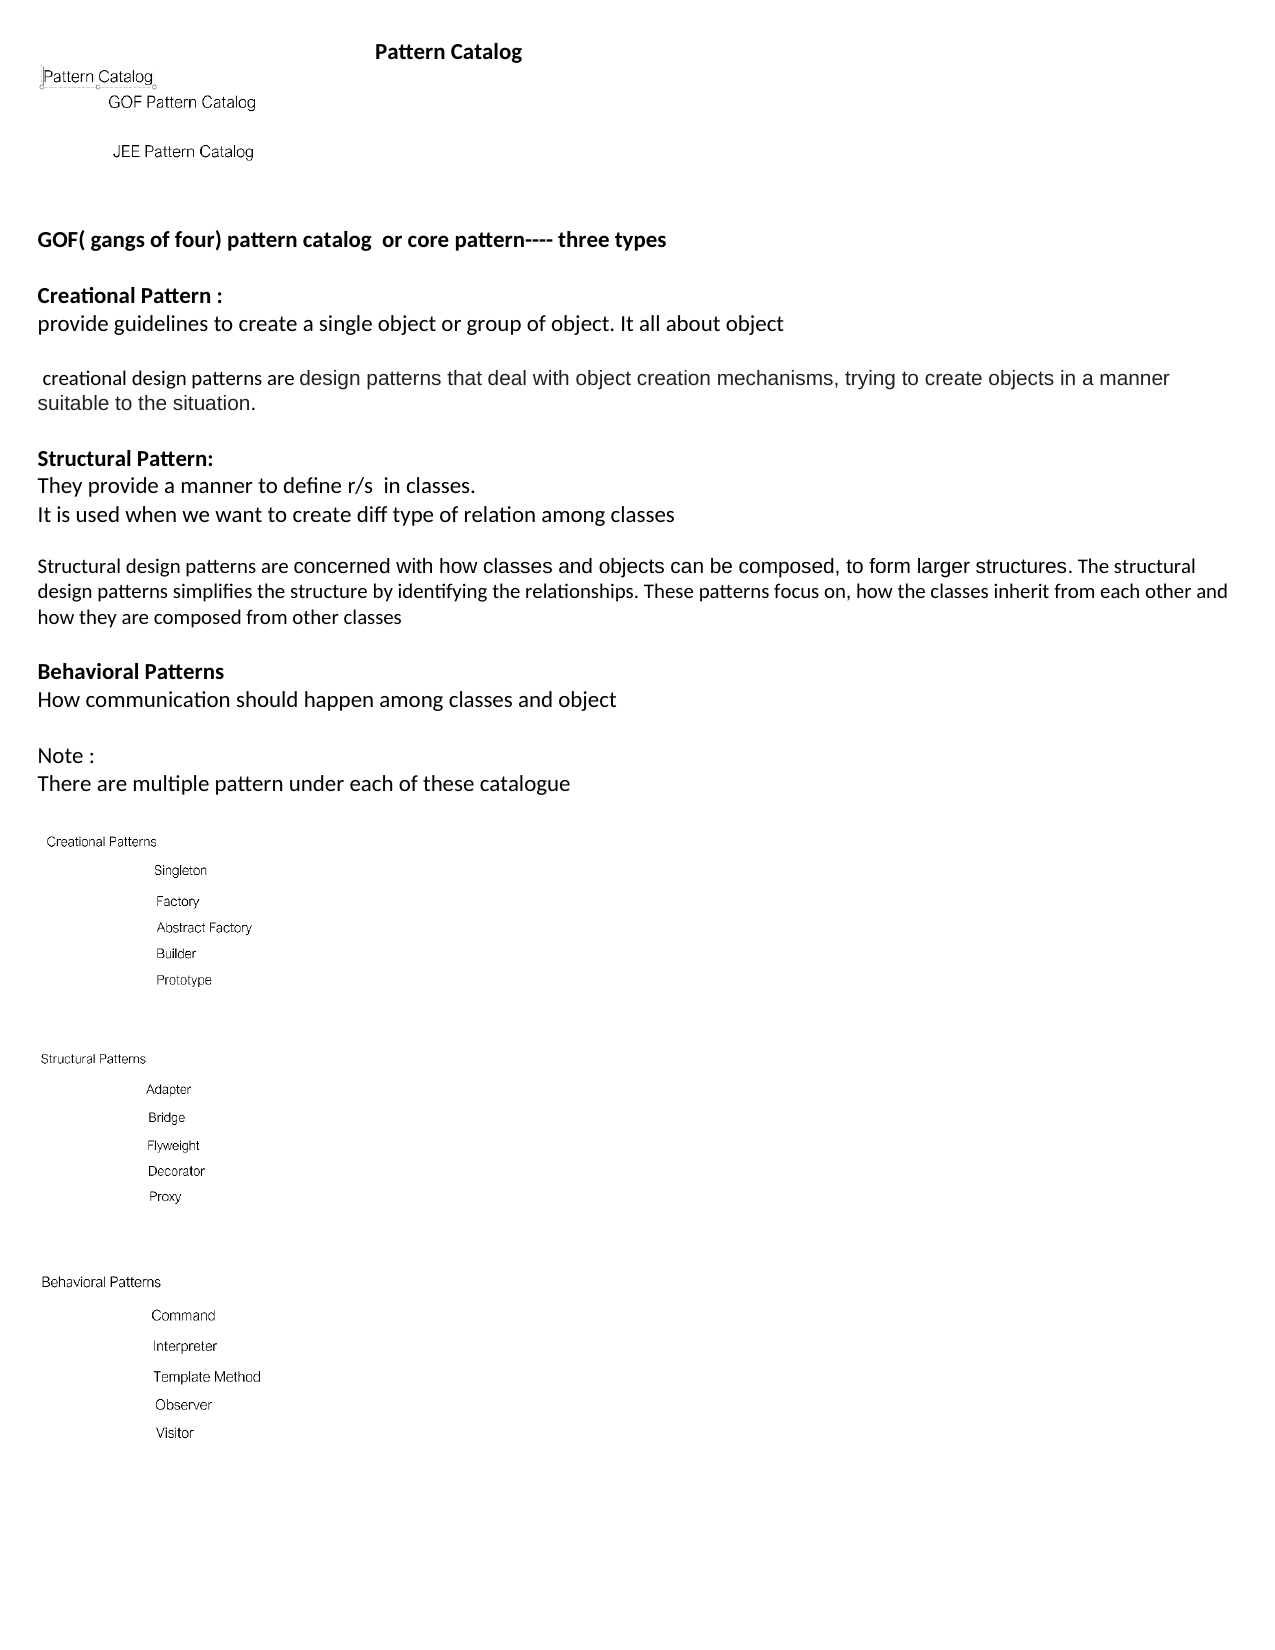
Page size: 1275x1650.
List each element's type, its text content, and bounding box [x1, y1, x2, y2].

text They provide a manner to define r/s in classes. [37, 472, 1228, 500]
picture [37, 65, 265, 169]
picture [37, 1271, 269, 1447]
text Behavioral Patterns [37, 657, 1228, 685]
text Note : [37, 741, 1228, 769]
text It is used when we want to create diff type of relation among classes [37, 500, 1228, 528]
text Pattern Catalog [375, 37, 1228, 66]
text Structural design patterns are concerned with how classes and objects can be composed, to form larger structures. The structural design patterns simplifies the structure by identifying the relationships. These patterns focus on, how the classes inherit from each other and how they are composed from other classes [37, 553, 1228, 629]
picture [37, 825, 256, 993]
text provide guidelines to create a single object or group of object. It all about object [37, 309, 1228, 337]
text Structural Pattern: [37, 444, 1228, 472]
text Creational Pattern : [37, 281, 1228, 309]
text GOF( gangs of four) pattern catalog or core pattern---- three types [37, 225, 1228, 253]
text creational design patterns are design patterns that deal with object creation mechanisms, trying to create objects in a manner suitable to the situation. [37, 365, 1228, 416]
picture [37, 1048, 214, 1215]
text There are multiple pattern under each of these catalogue [37, 769, 1228, 797]
text How communication should happen among classes and object [37, 685, 1228, 713]
